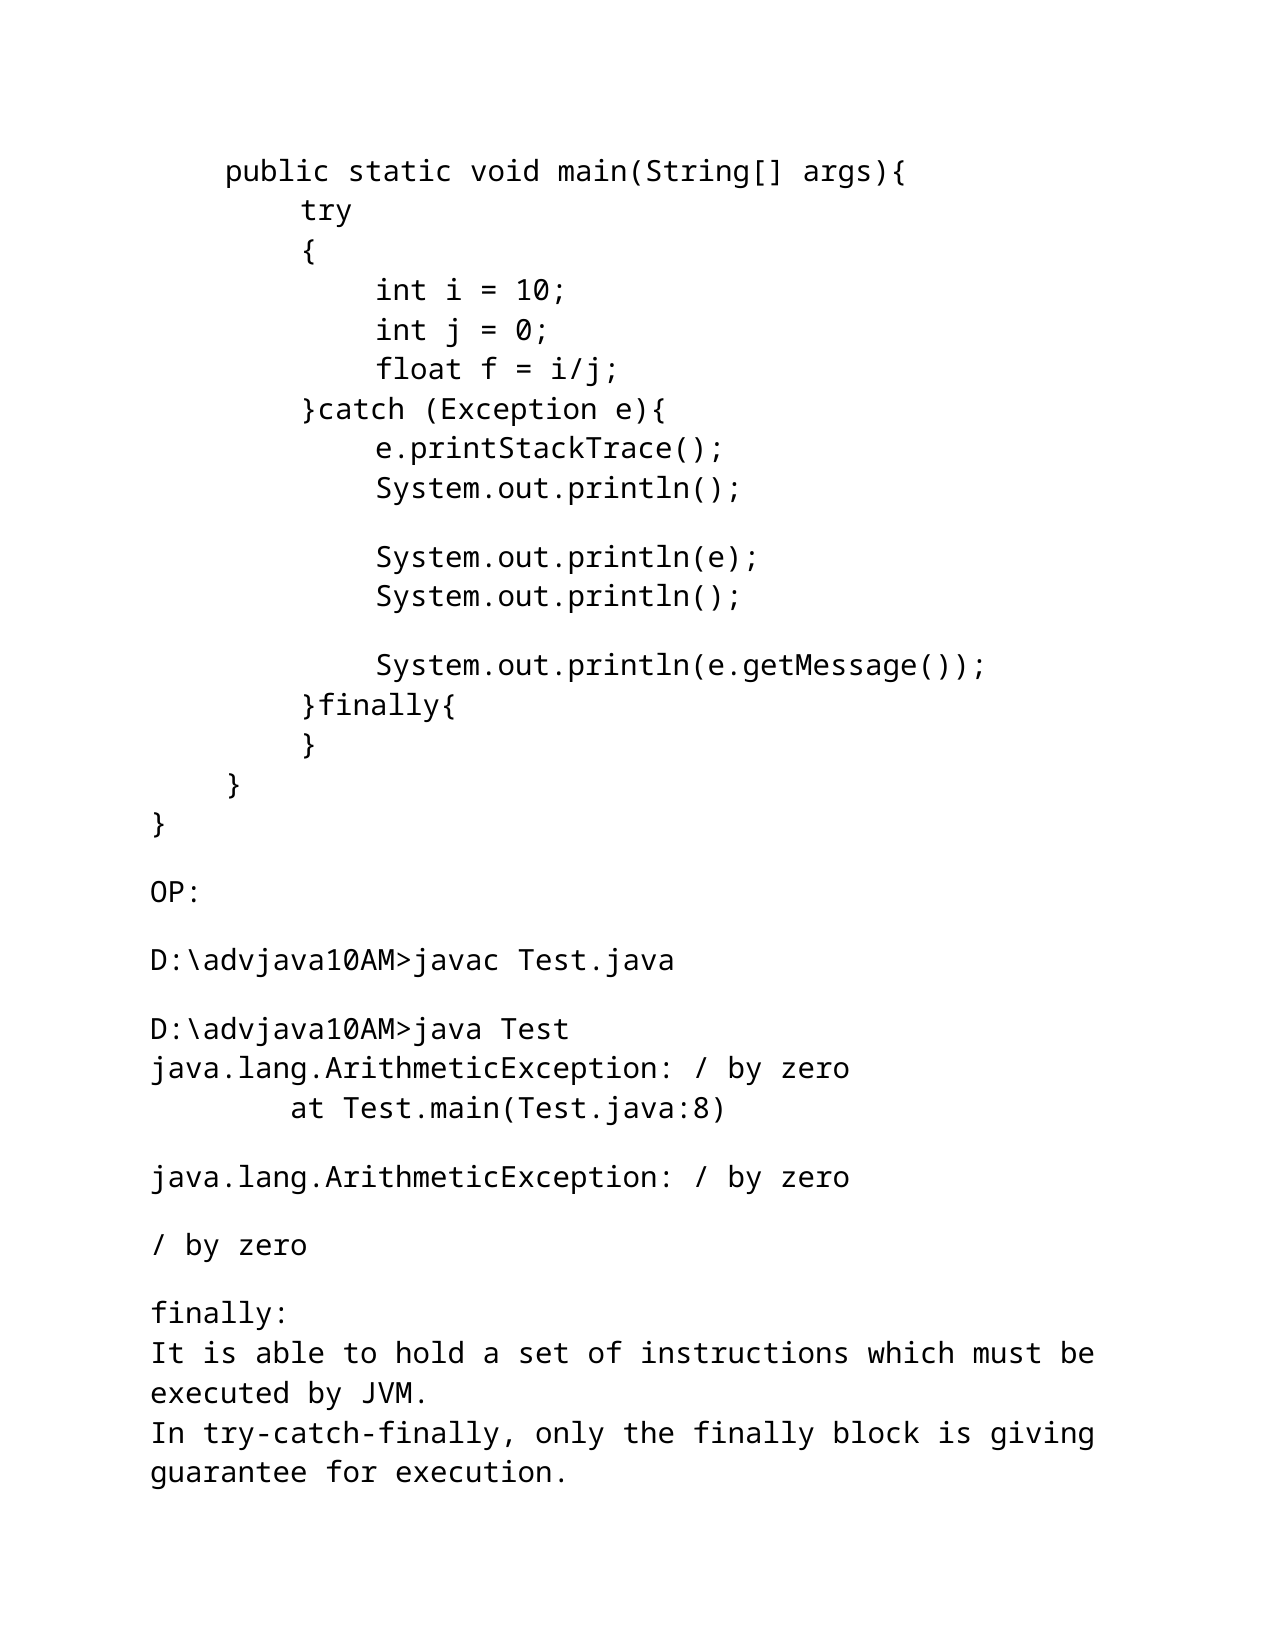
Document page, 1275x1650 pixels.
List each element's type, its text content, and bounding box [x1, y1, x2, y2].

text public static void main(String[] args){ [150, 150, 1125, 190]
text D:\advjava10AM>javac Test.java [150, 940, 1125, 979]
text } [150, 803, 1125, 842]
text try [150, 190, 1125, 229]
text It is able to hold a set of instructions which must be executed by JVM. [150, 1332, 1125, 1412]
text }finally{ [150, 684, 1125, 723]
text java.lang.ArithmeticException: / by zero [150, 1156, 1125, 1196]
text java.lang.ArithmeticException: / by zero [150, 1048, 1125, 1087]
text D:\advjava10AM>java Test [150, 1008, 1125, 1048]
text System.out.println(); [150, 467, 1125, 507]
text float f = i/j; [150, 348, 1125, 388]
text finally: [150, 1293, 1125, 1332]
text In try-catch-finally, only the finally block is giving guarantee for execution. [150, 1412, 1125, 1491]
text } [150, 723, 1125, 763]
text } [150, 763, 1125, 803]
text System.out.println(); [150, 576, 1125, 615]
text }catch (Exception e){ [150, 388, 1125, 428]
text int j = 0; [150, 309, 1125, 348]
text OP: [150, 871, 1125, 911]
text e.printStackTrace(); [150, 428, 1125, 467]
text at Test.main(Test.java:8) [150, 1087, 1125, 1127]
text { [150, 229, 1125, 269]
text int i = 10; [150, 269, 1125, 309]
text System.out.println(e.getMessage()); [150, 644, 1125, 684]
text System.out.println(e); [150, 536, 1125, 576]
text / by zero [150, 1224, 1125, 1264]
